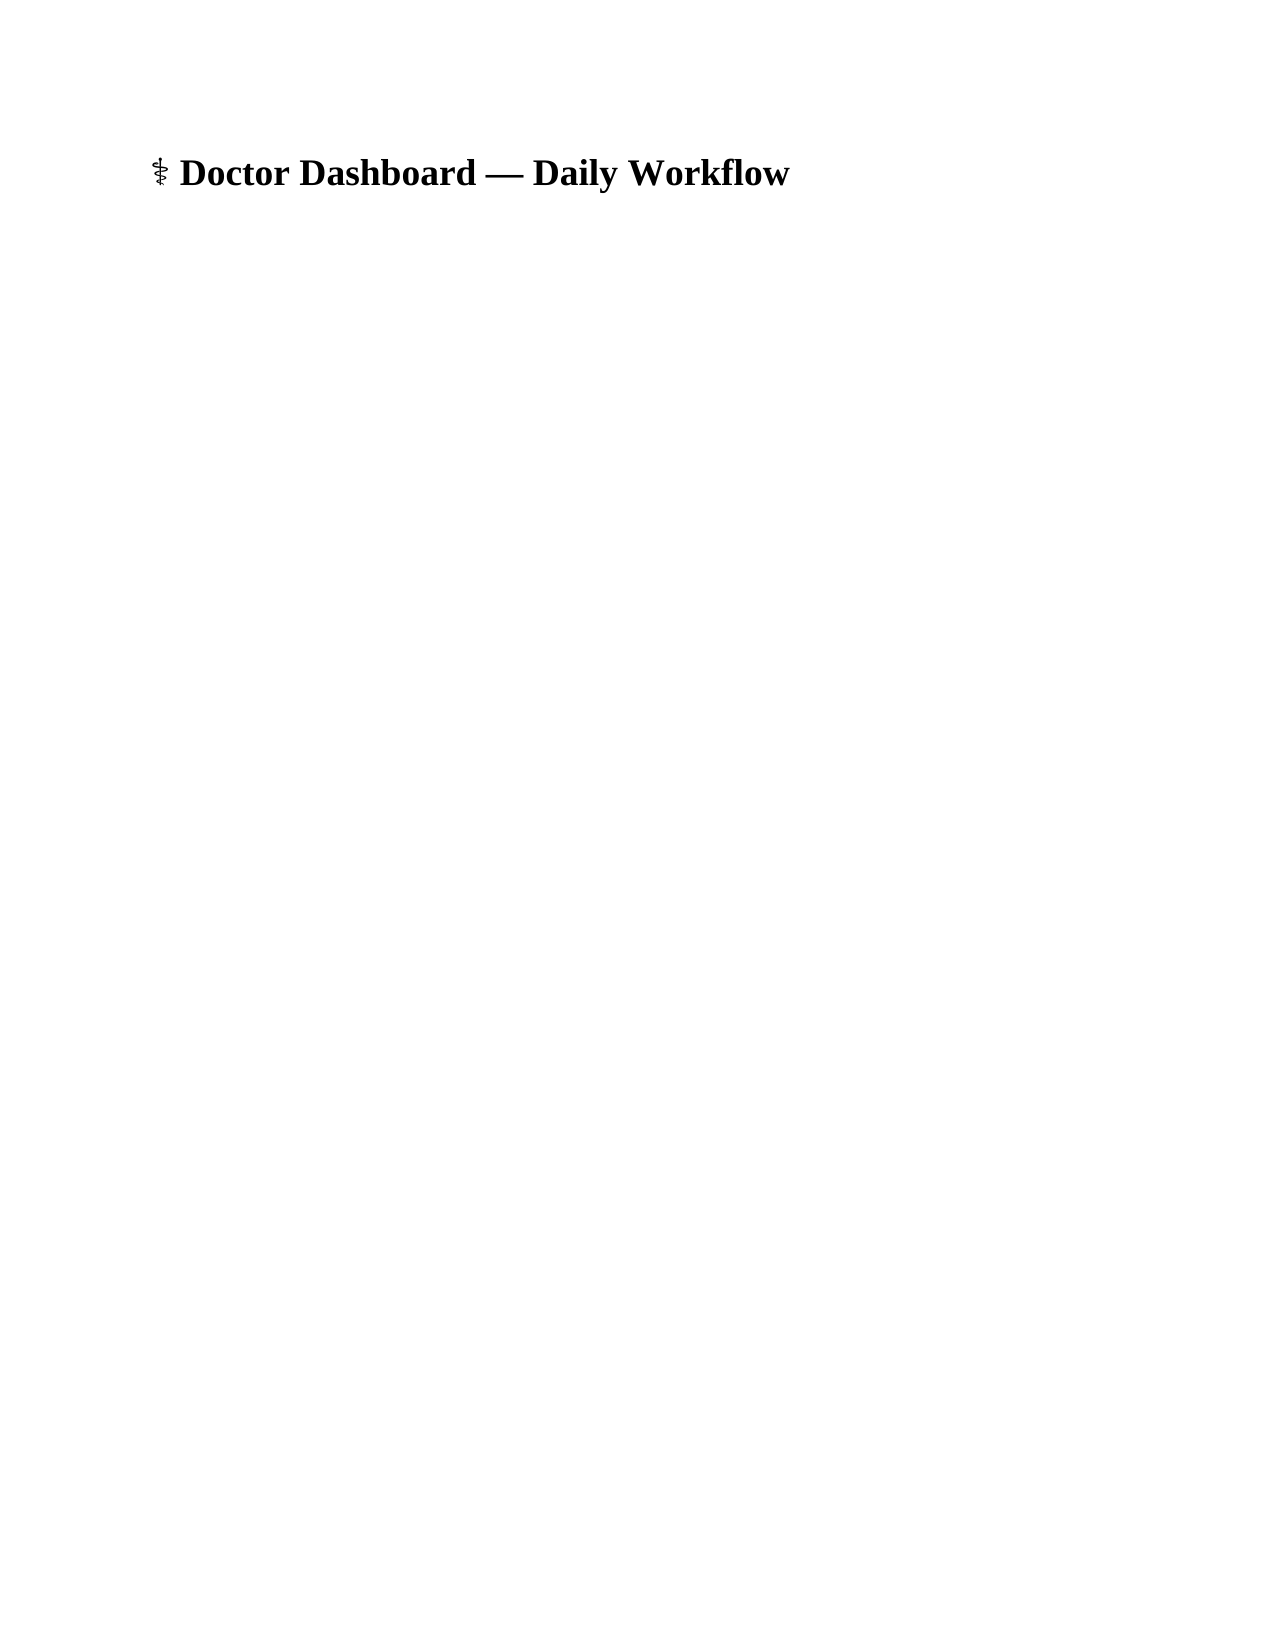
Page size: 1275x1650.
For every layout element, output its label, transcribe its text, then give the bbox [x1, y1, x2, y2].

text 👨‍⚕️ Doctor Dashboard — Daily Workflow [150, 150, 1125, 193]
